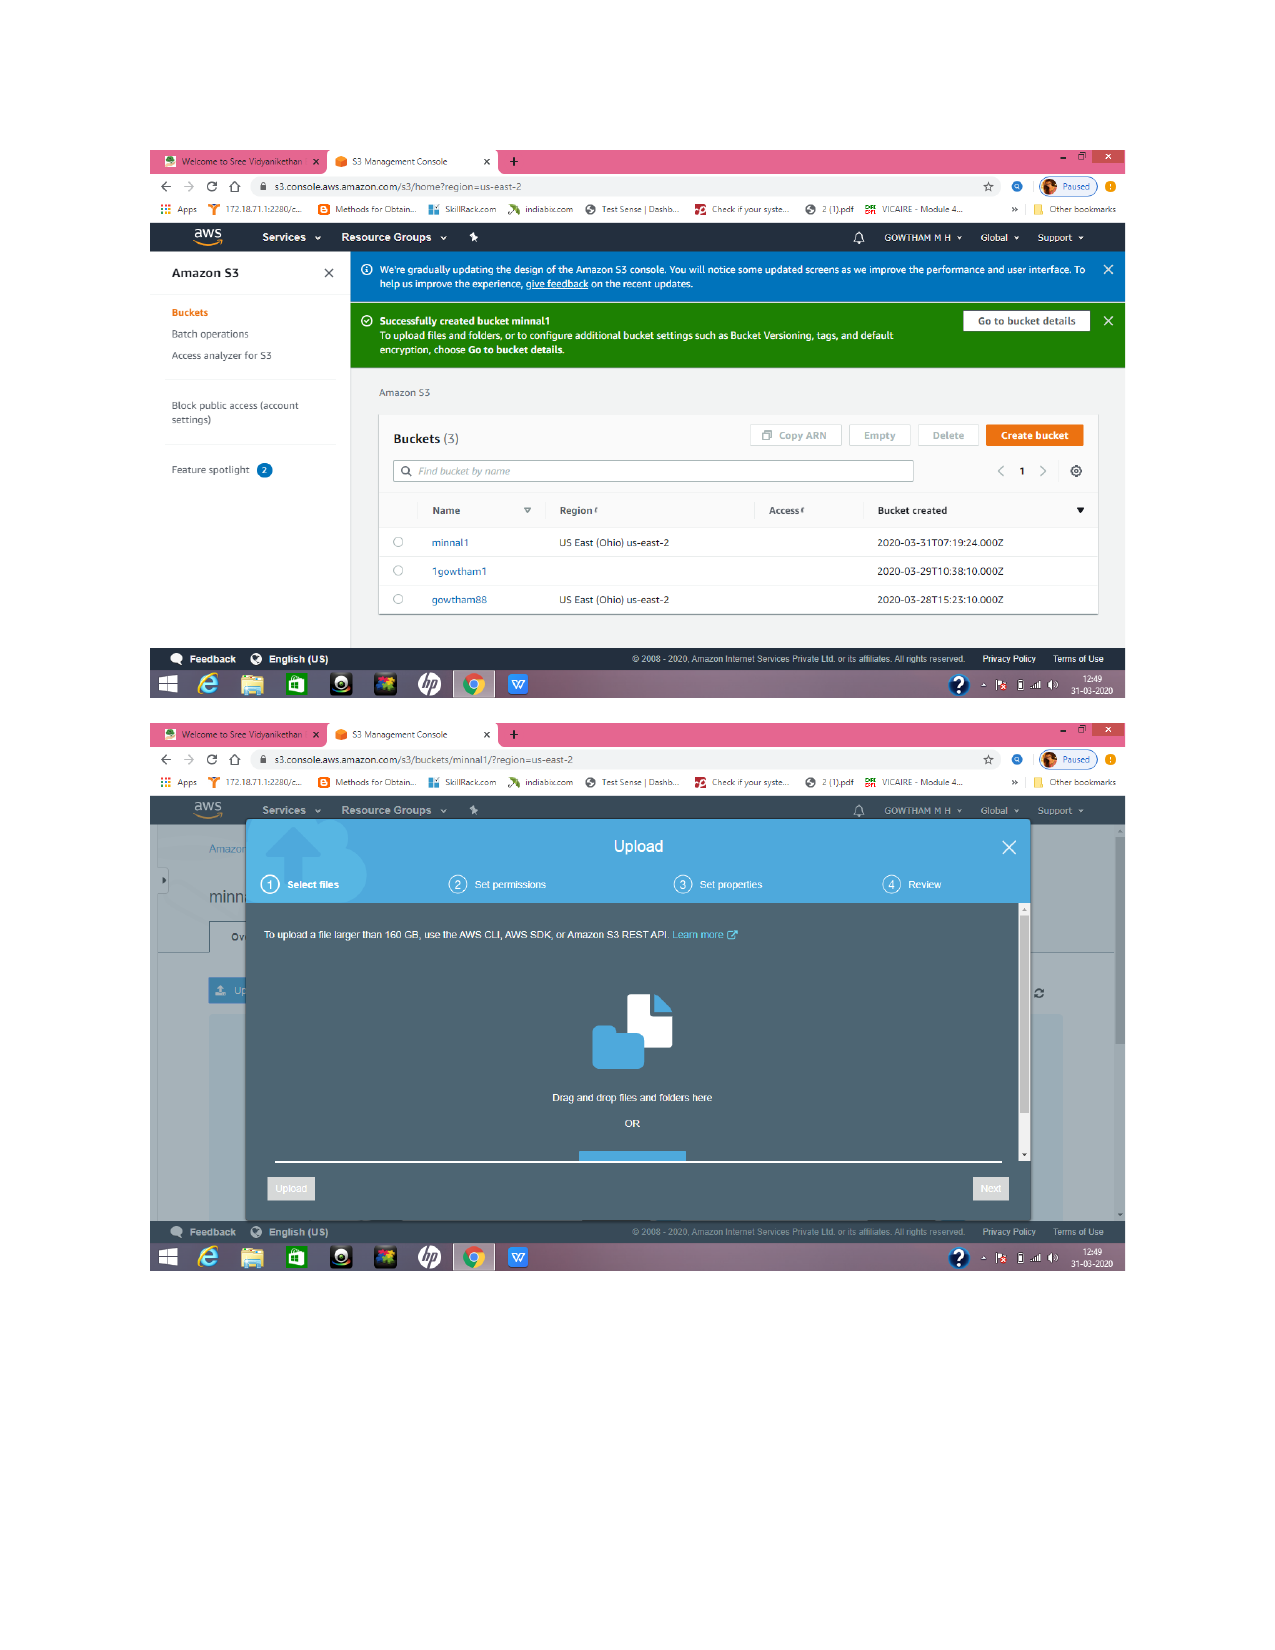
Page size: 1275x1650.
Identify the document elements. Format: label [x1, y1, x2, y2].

picture [150, 150, 1125, 698]
picture [150, 723, 1125, 1271]
